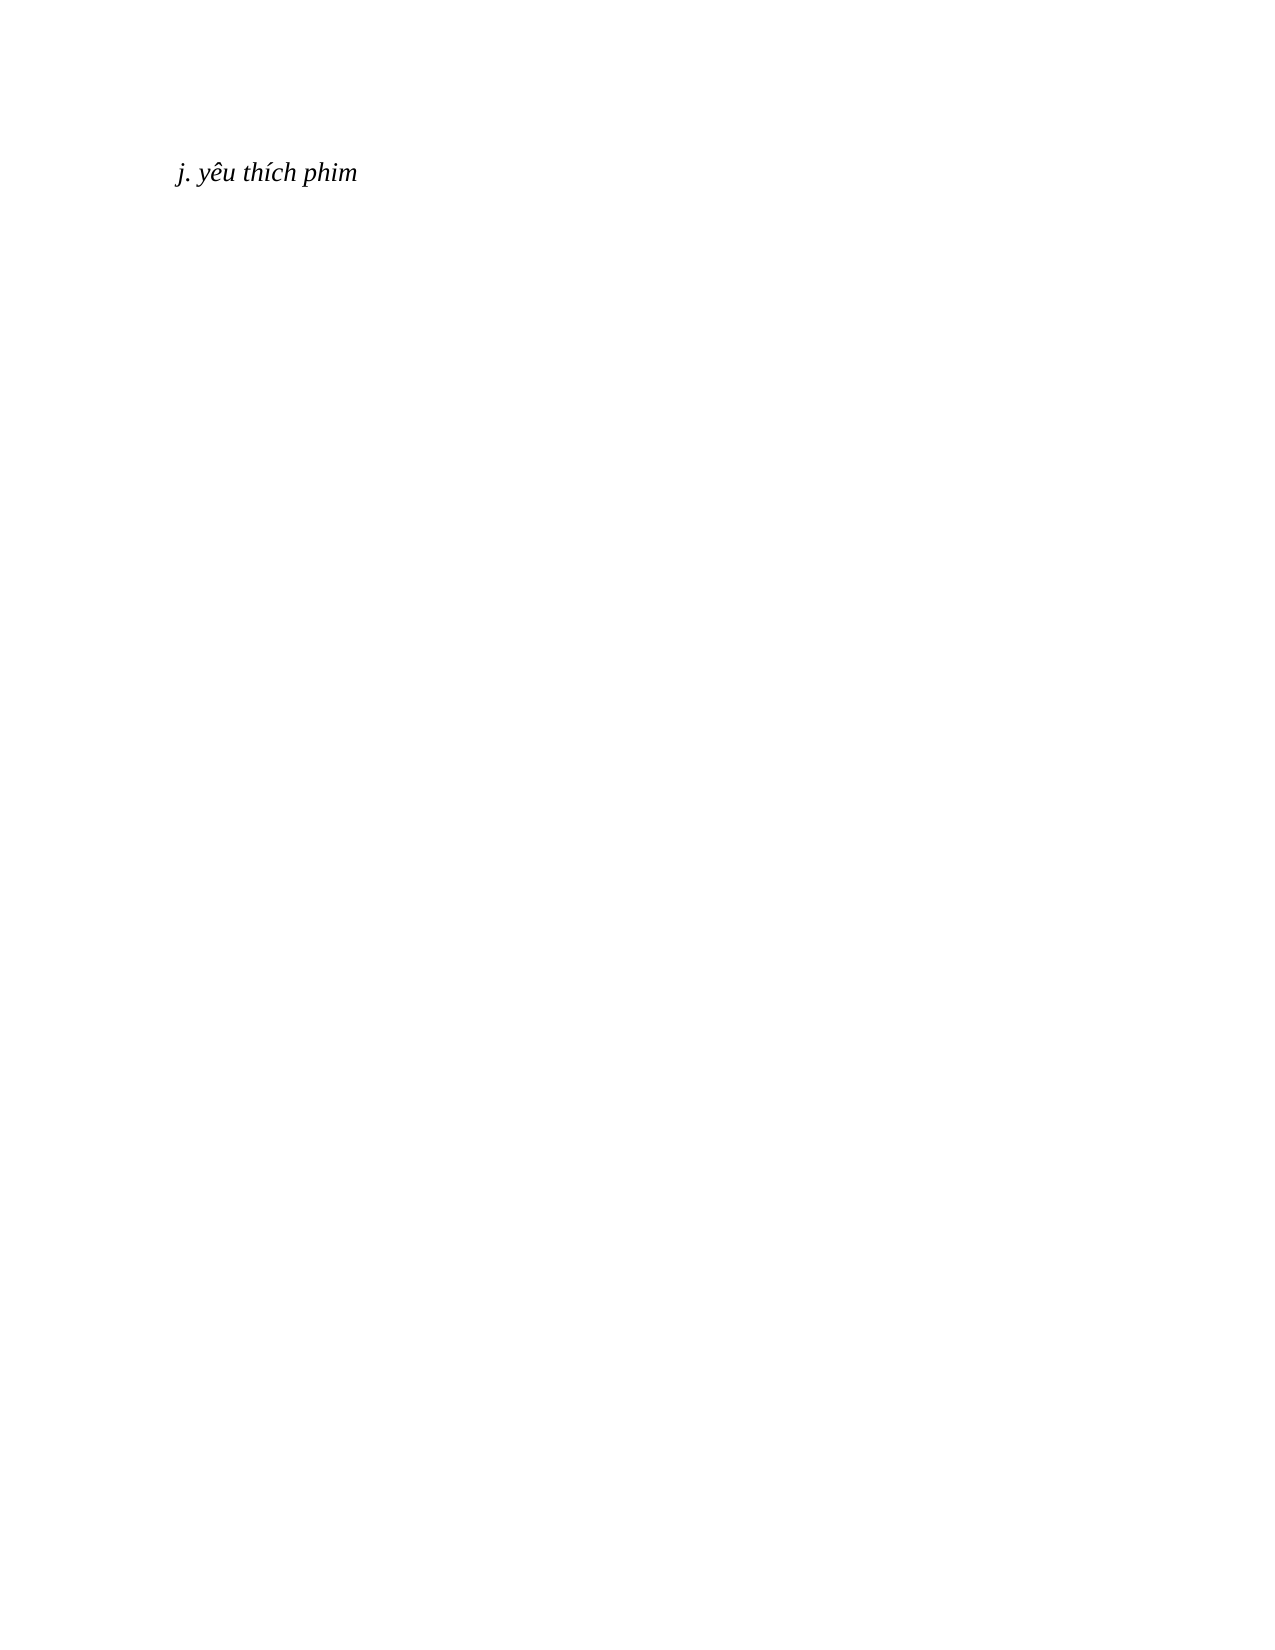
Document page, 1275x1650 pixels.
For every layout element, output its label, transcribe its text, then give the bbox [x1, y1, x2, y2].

text j. yêu thích phim [177, 156, 1275, 187]
